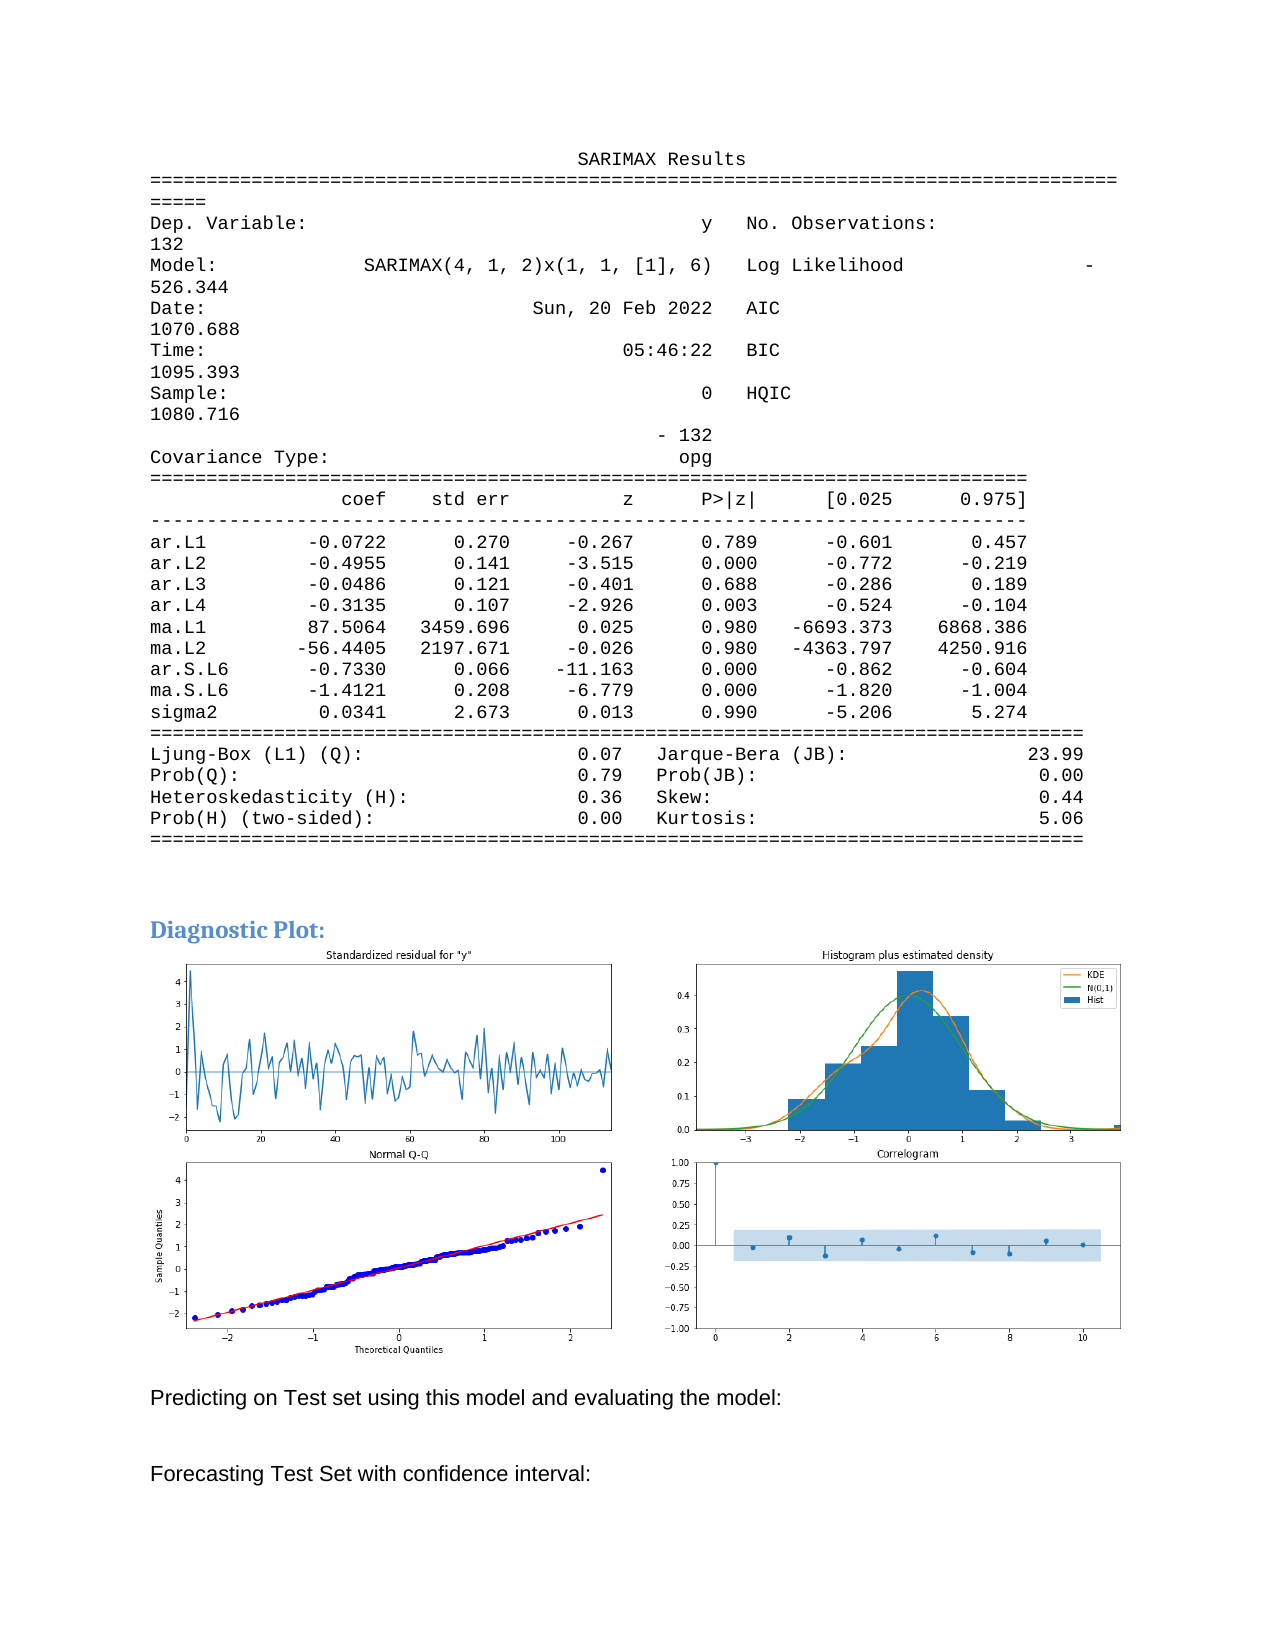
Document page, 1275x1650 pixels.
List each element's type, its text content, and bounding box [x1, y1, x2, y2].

text =========================================================================================== [150, 171, 1125, 214]
text Prob(H) (two-sided): 0.00 Kurtosis: 5.06 [150, 809, 1125, 830]
text Covariance Type: opg [150, 447, 1125, 469]
text Dep. Variable: y No. Observations: 132 [150, 214, 1125, 256]
text ma.L1 87.5064 3459.696 0.025 0.980 -6693.373 6868.386 [150, 617, 1125, 639]
text coef std err z P>|z| [0.025 0.975] [150, 490, 1125, 511]
text =================================================================================== [150, 724, 1125, 745]
text ar.S.L6 -0.7330 0.066 -11.163 0.000 -0.862 -0.604 [150, 660, 1125, 681]
text Heteroskedasticity (H): 0.36 Skew: 0.44 [150, 787, 1125, 809]
text ar.L1 -0.0722 0.270 -0.267 0.789 -0.601 0.457 [150, 532, 1125, 554]
text Prob(Q): 0.79 Prob(JB): 0.00 [150, 766, 1125, 787]
picture [150, 945, 1125, 1360]
text ar.L3 -0.0486 0.121 -0.401 0.688 -0.286 0.189 [150, 575, 1125, 596]
text Sample: 0 HQIC 1080.716 [150, 384, 1125, 426]
text Ljung-Box (L1) (Q): 0.07 Jarque-Bera (JB): 23.99 [150, 745, 1125, 766]
text ============================================================================== [150, 469, 1125, 490]
text ar.L2 -0.4955 0.141 -3.515 0.000 -0.772 -0.219 [150, 554, 1125, 575]
text Time: 05:46:22 BIC 1095.393 [150, 341, 1125, 384]
text ar.L4 -0.3135 0.107 -2.926 0.003 -0.524 -0.104 [150, 596, 1125, 617]
text Diagnostic Plot: [150, 916, 1125, 945]
text sigma2 0.0341 2.673 0.013 0.990 -5.206 5.274 [150, 702, 1125, 724]
text Date: Sun, 20 Feb 2022 AIC 1070.688 [150, 299, 1125, 341]
text - 132 [150, 426, 1125, 447]
text Predicting on Test set using this model and evaluating the model: [150, 1385, 1125, 1410]
text ------------------------------------------------------------------------------ [150, 511, 1125, 532]
text SARIMAX Results [150, 150, 1125, 171]
text =================================================================================== [150, 830, 1125, 851]
text ma.L2 -56.4405 2197.671 -0.026 0.980 -4363.797 4250.916 [150, 639, 1125, 660]
text Forecasting Test Set with confidence interval: [150, 1460, 1125, 1486]
text Model: SARIMAX(4, 1, 2)x(1, 1, [1], 6) Log Likelihood -526.344 [150, 256, 1125, 299]
text ma.S.L6 -1.4121 0.208 -6.779 0.000 -1.820 -1.004 [150, 681, 1125, 702]
